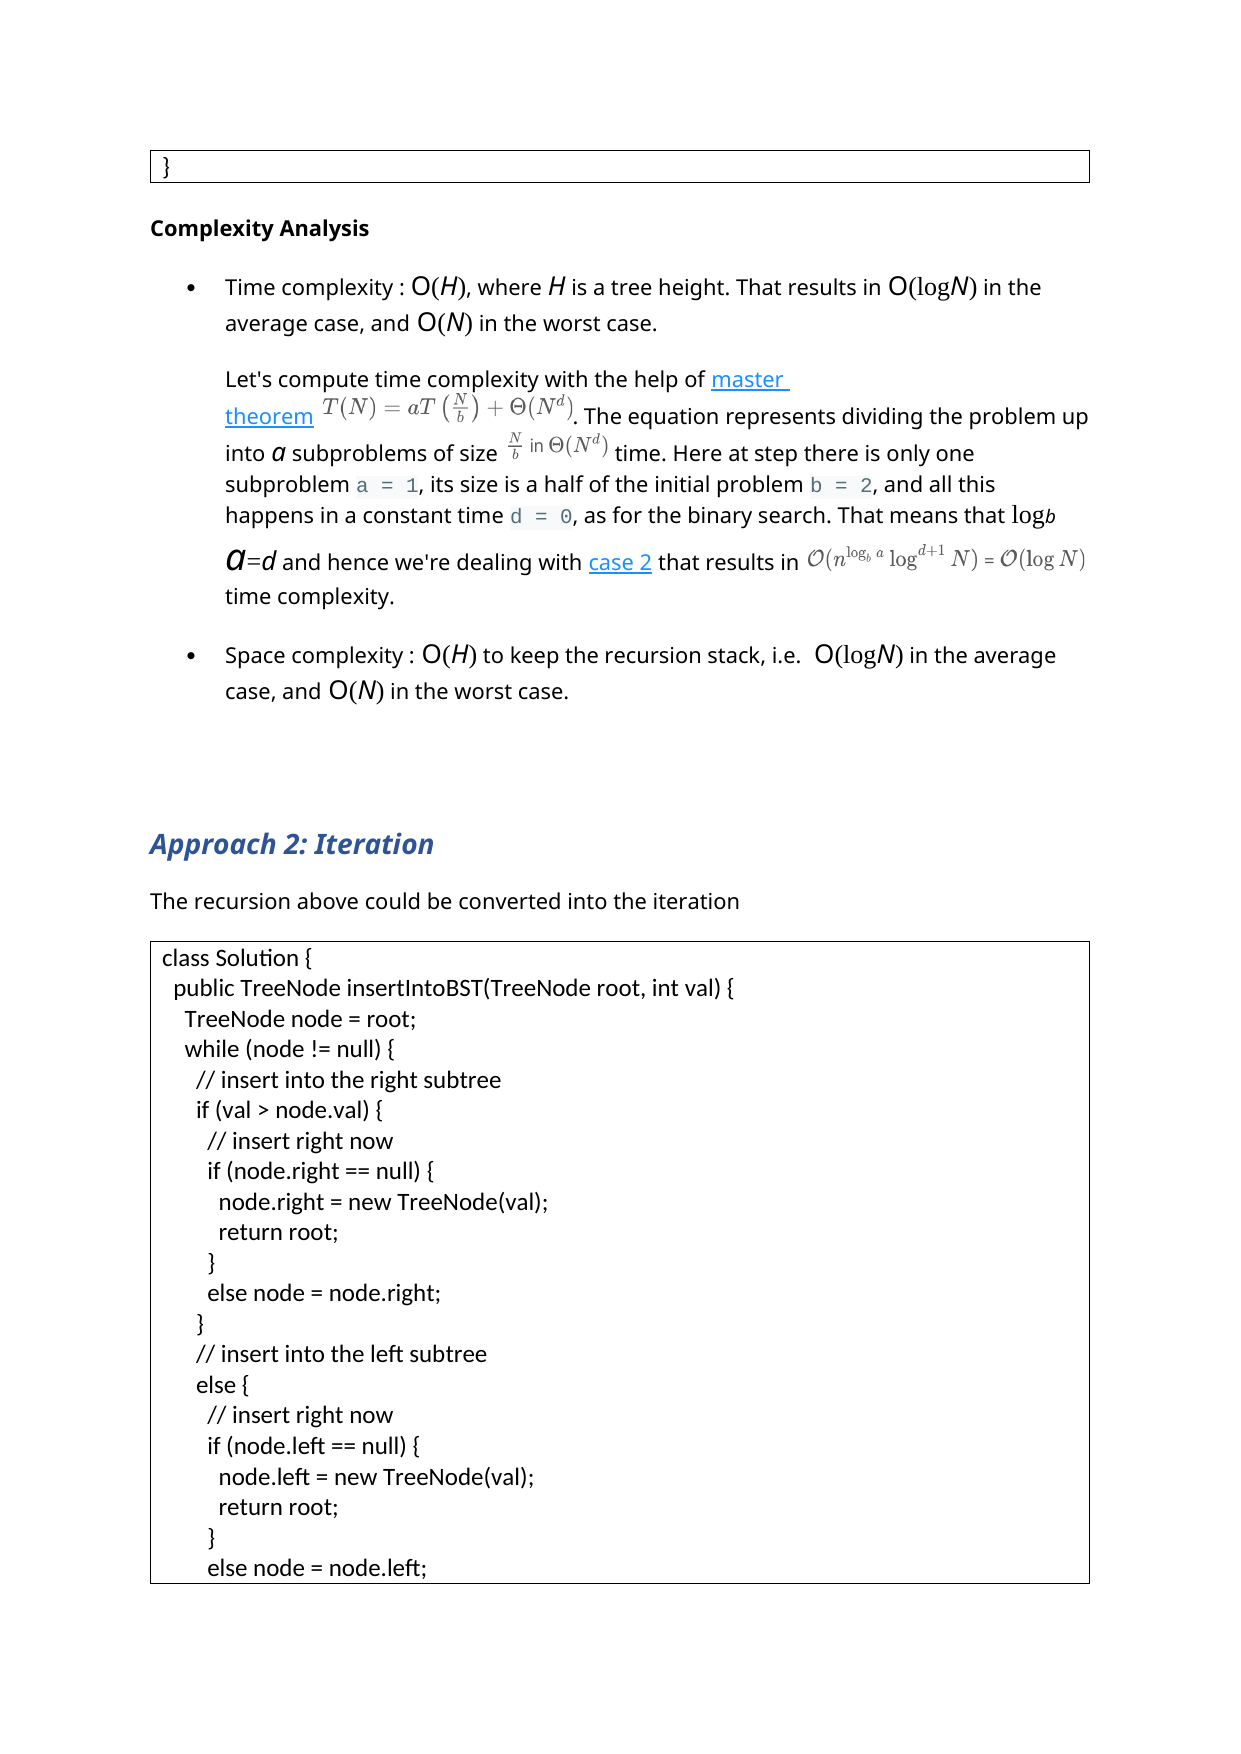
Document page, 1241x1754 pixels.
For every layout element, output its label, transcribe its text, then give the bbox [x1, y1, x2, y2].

picture [319, 393, 573, 425]
picture [503, 431, 608, 462]
list Space complexity : O(H) to keep the recursion stack, i.e. O(logN) in the average case, and O(N) in the worst case. [187, 636, 1090, 707]
text The recursion above could be converted into the iteration [150, 886, 1090, 916]
text Complexity Analysis [150, 213, 1090, 243]
subtitle Approach 2: Iteration [150, 824, 1090, 862]
list Time complexity : O(H), where H is a tree height. That results in O(logN) in the average case, and O(N) in the worst case. [187, 268, 1090, 339]
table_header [151, 151, 1089, 182]
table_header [151, 942, 1089, 1583]
picture [805, 544, 1085, 571]
text Let's compute time complexity with the help of master theorem . The equation represents dividing the problem up into a subproblems of size time. Here at step there is only one subproblem a = 1, its size is a half of the initial problem b = 2, and all this happens in a constant time d = 0, as for the binary search. That means that logb​a=d and hence we're dealing with case 2 that results in time complexity. [225, 364, 1090, 611]
